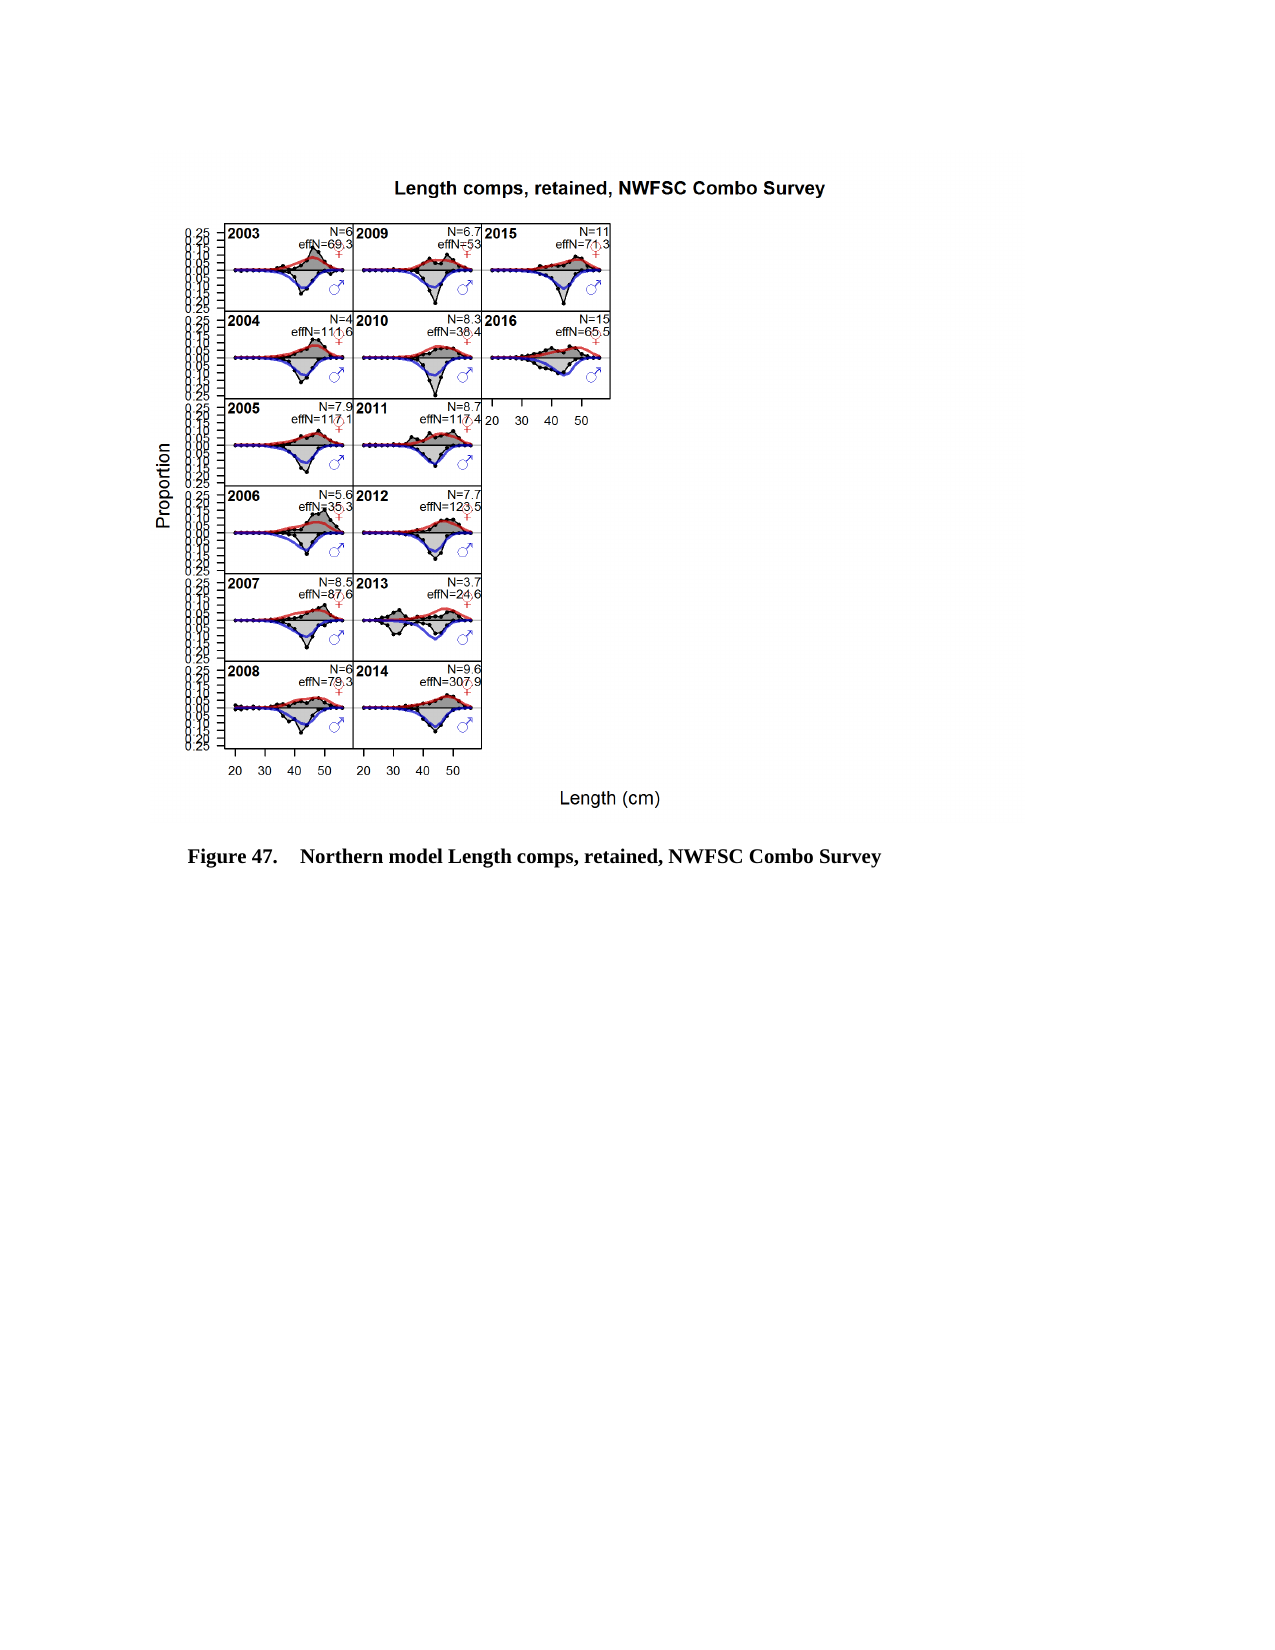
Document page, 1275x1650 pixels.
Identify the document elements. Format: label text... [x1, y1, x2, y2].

text Northern model Length comps, retained, NWFSC Combo Survey [187, 844, 1125, 868]
picture [150, 150, 1025, 823]
